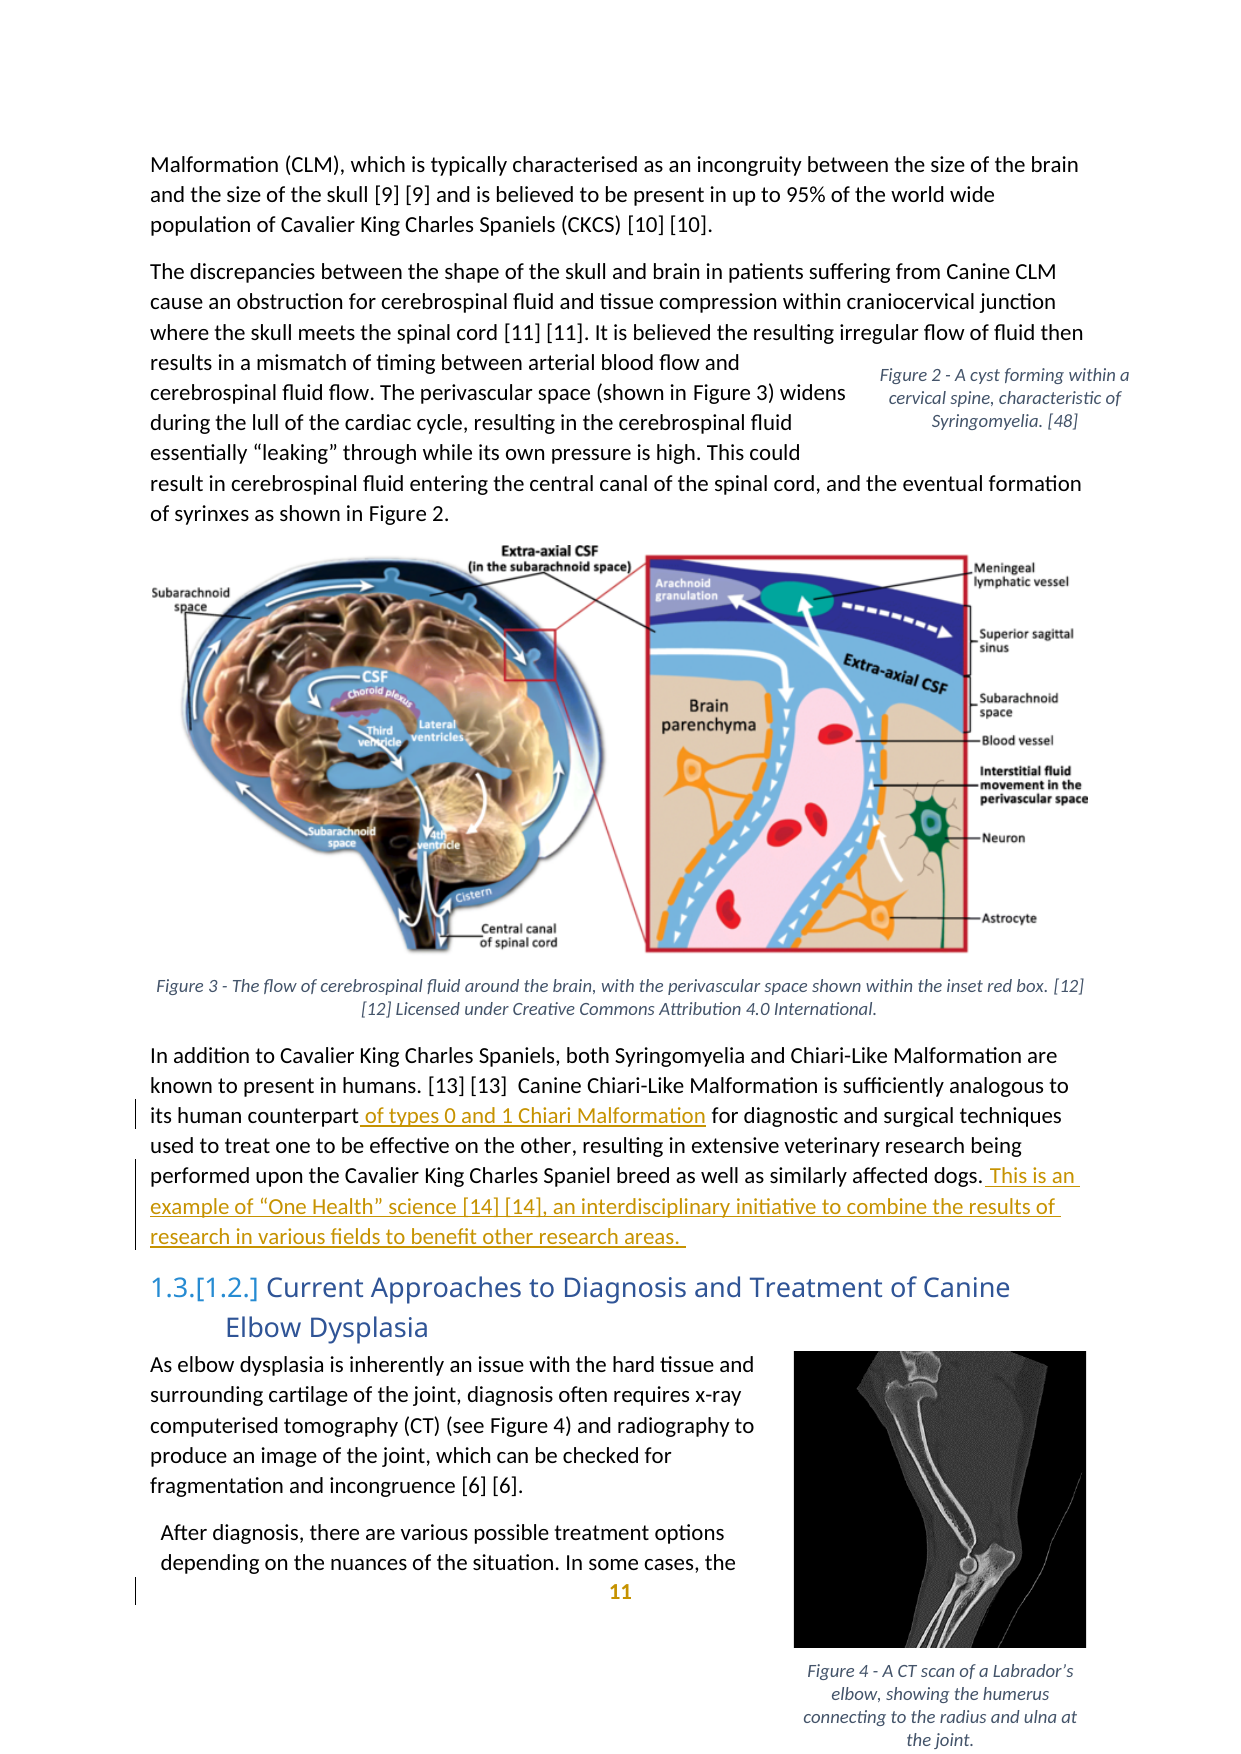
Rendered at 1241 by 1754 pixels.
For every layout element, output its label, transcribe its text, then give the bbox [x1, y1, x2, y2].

text The discrepancies between the shape of the skull and brain in patients suffering from Canine CLM cause an obstruction for cerebrospinal fluid and tissue compression within craniocervical junction where the skull meets the spinal cord. It is believed the resulting irregular flow of fluid then results in a mismatch of timing between arterial blood flow and cerebrospinal fluid flow. The perivascular space (shown in Figure 3) widens during the lull of the cardiac cycle, resulting in the cerebrospinal fluid essentially “leaking” through while its own pressure is high. This could result in cerebrospinal fluid entering the central canal of the spinal cord, and the eventual formation of syrinxes as shown in Figure 2. [150, 257, 1090, 527]
text In addition to Cavalier King Charles Spaniels, both Syringomyelia and Chiari-Like Malformation are known to present in humans. Canine Chiari-Like Malformation is sufficiently analogous to its human counterpart for diagnostic and surgical techniques used to treat one to be effective on the other, resulting in extensive veterinary research being performed upon the Cavalier King Charles Spaniel breed as well as similarly affected dogs. [150, 1041, 1090, 1250]
text Figure - The flow of cerebrospinal fluid around the brain, with the perivascular space shown within the inset red box. Licensed under Creative Commons Attribution 4.0 International. [150, 974, 1090, 1020]
picture [152, 545, 1088, 956]
text As elbow dysplasia is inherently an issue with the hard tissue and surrounding cartilage of the joint, diagnosis often requires x-ray computerised tomography (CT) (see Figure 4) and radiography to produce an image of the joint, which can be checked for fragmentation and incongruence. [150, 1350, 1052, 1499]
picture [792, 1351, 1086, 1646]
subtitle Current Approaches to Diagnosis and Treatment of Canine Elbow Dysplasia [150, 1269, 1090, 1346]
